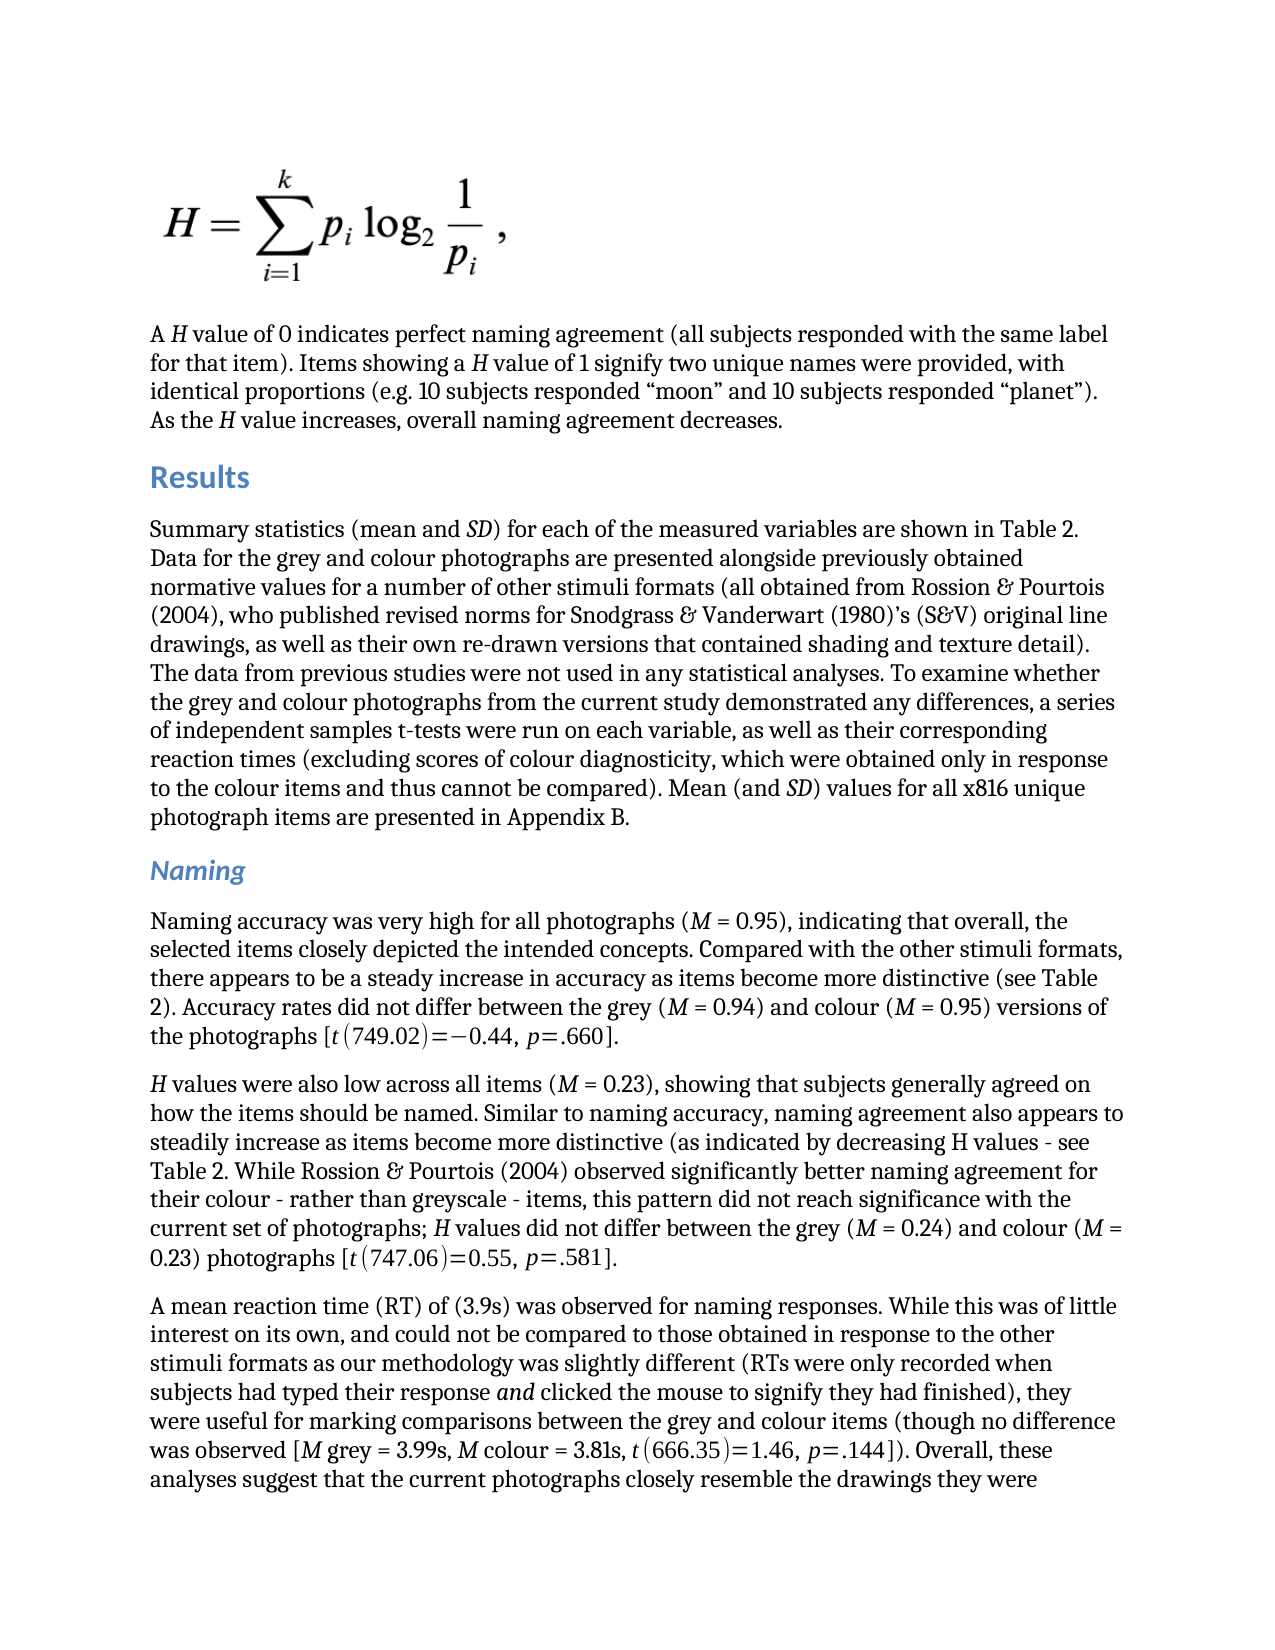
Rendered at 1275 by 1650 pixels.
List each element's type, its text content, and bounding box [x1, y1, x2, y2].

text Naming accuracy was very high for all photographs (M = 0.95), indicating that overall, the selected items closely depicted the intended concepts. Compared with the other stimuli formats, there appears to be a steady increase in accuracy as items become more distinctive (see Table 2). Accuracy rates did not differ between the grey (M = 0.94) and colour (M = 0.95) versions of the photographs [, ]. [150, 907, 1125, 1052]
subtitle Naming [150, 852, 1125, 888]
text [150, 1292, 1125, 1494]
text A H value of 0 indicates perfect naming agreement (all subjects responded with the same label for that item). Items showing a H value of 1 signify two unique names were provided, with identical proportions (e.g. 10 subjects responded “moon” and 10 subjects responded “planet”). As the H value increases, overall naming agreement decreases. [150, 320, 1125, 435]
text H values were also low across all items (M = 0.23), showing that subjects generally agreed on how the items should be named. Similar to naming accuracy, naming agreement also appears to steadily increase as items become more distinctive (as indicated by decreasing H values - see Table 2. While Rossion & Pourtois (2004) observed significantly better naming agreement for their colour - rather than greyscale - items, this pattern did not reach significance with the current set of photographs; H values did not differ between the grey (M = 0.24) and colour (M = 0.23) photographs [, ]. [150, 1070, 1125, 1273]
picture [150, 150, 530, 301]
text Summary statistics (mean and SD) for each of the measured variables are shown in Table 2. Data for the grey and colour photographs are presented alongside previously obtained normative values for a number of other stimuli formats (all obtained from Rossion & Pourtois (2004), who published revised norms for Snodgrass & Vanderwart (1980)’s (S&V) original line drawings, as well as their own re-drawn versions that contained shading and texture detail). The data from previous studies were not used in any statistical analyses. To examine whether the grey and colour photographs from the current study demonstrated any differences, a series of independent samples t-tests were run on each variable, as well as their corresponding reaction times (excluding scores of colour diagnosticity, which were obtained only in response to the colour items and thus cannot be compared). Mean (and SD) values for all x816 unique photograph items are presented in Appendix B. [150, 515, 1125, 831]
subtitle Results [150, 456, 1125, 496]
